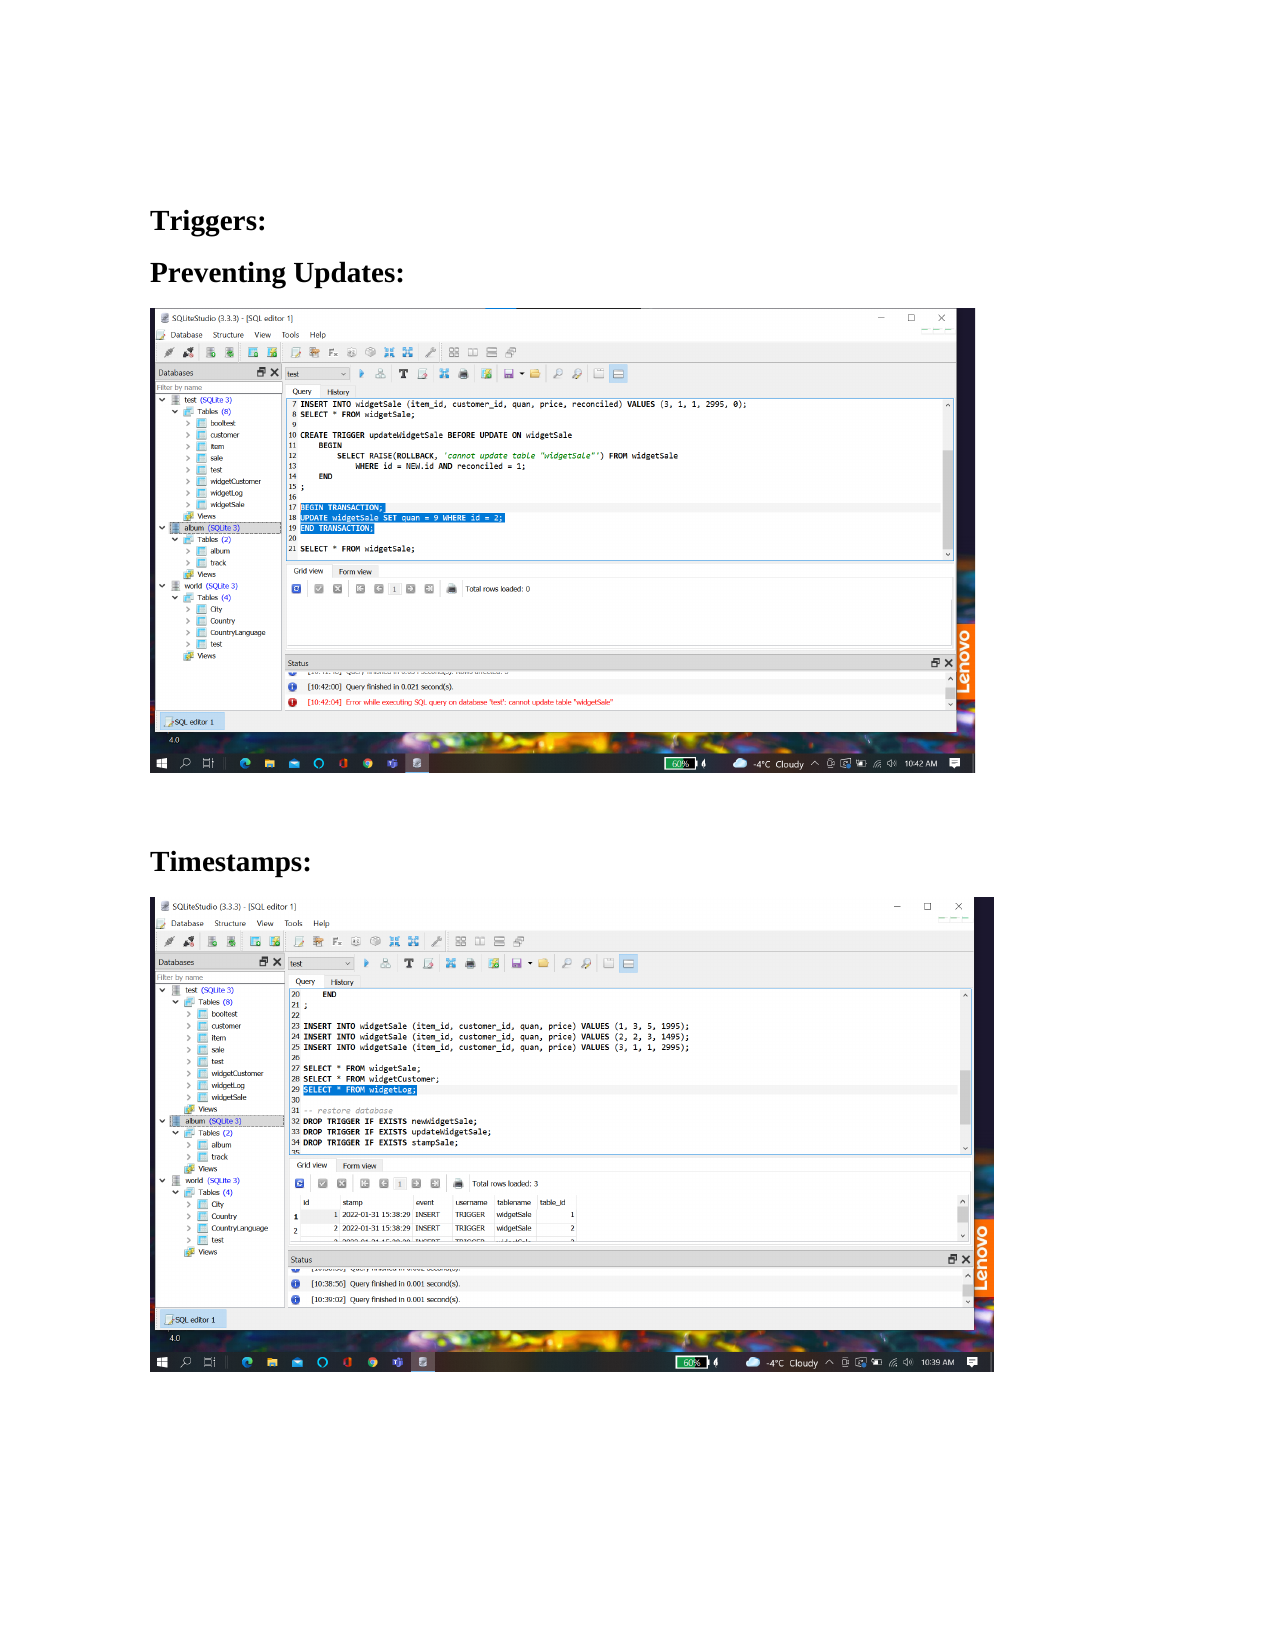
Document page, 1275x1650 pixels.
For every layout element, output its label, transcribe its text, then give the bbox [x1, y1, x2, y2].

text Preventing Updates: [150, 256, 1125, 289]
text Triggers: [150, 203, 1125, 236]
text Timestamps: [150, 844, 1125, 878]
picture [150, 897, 994, 1372]
picture [150, 308, 976, 773]
